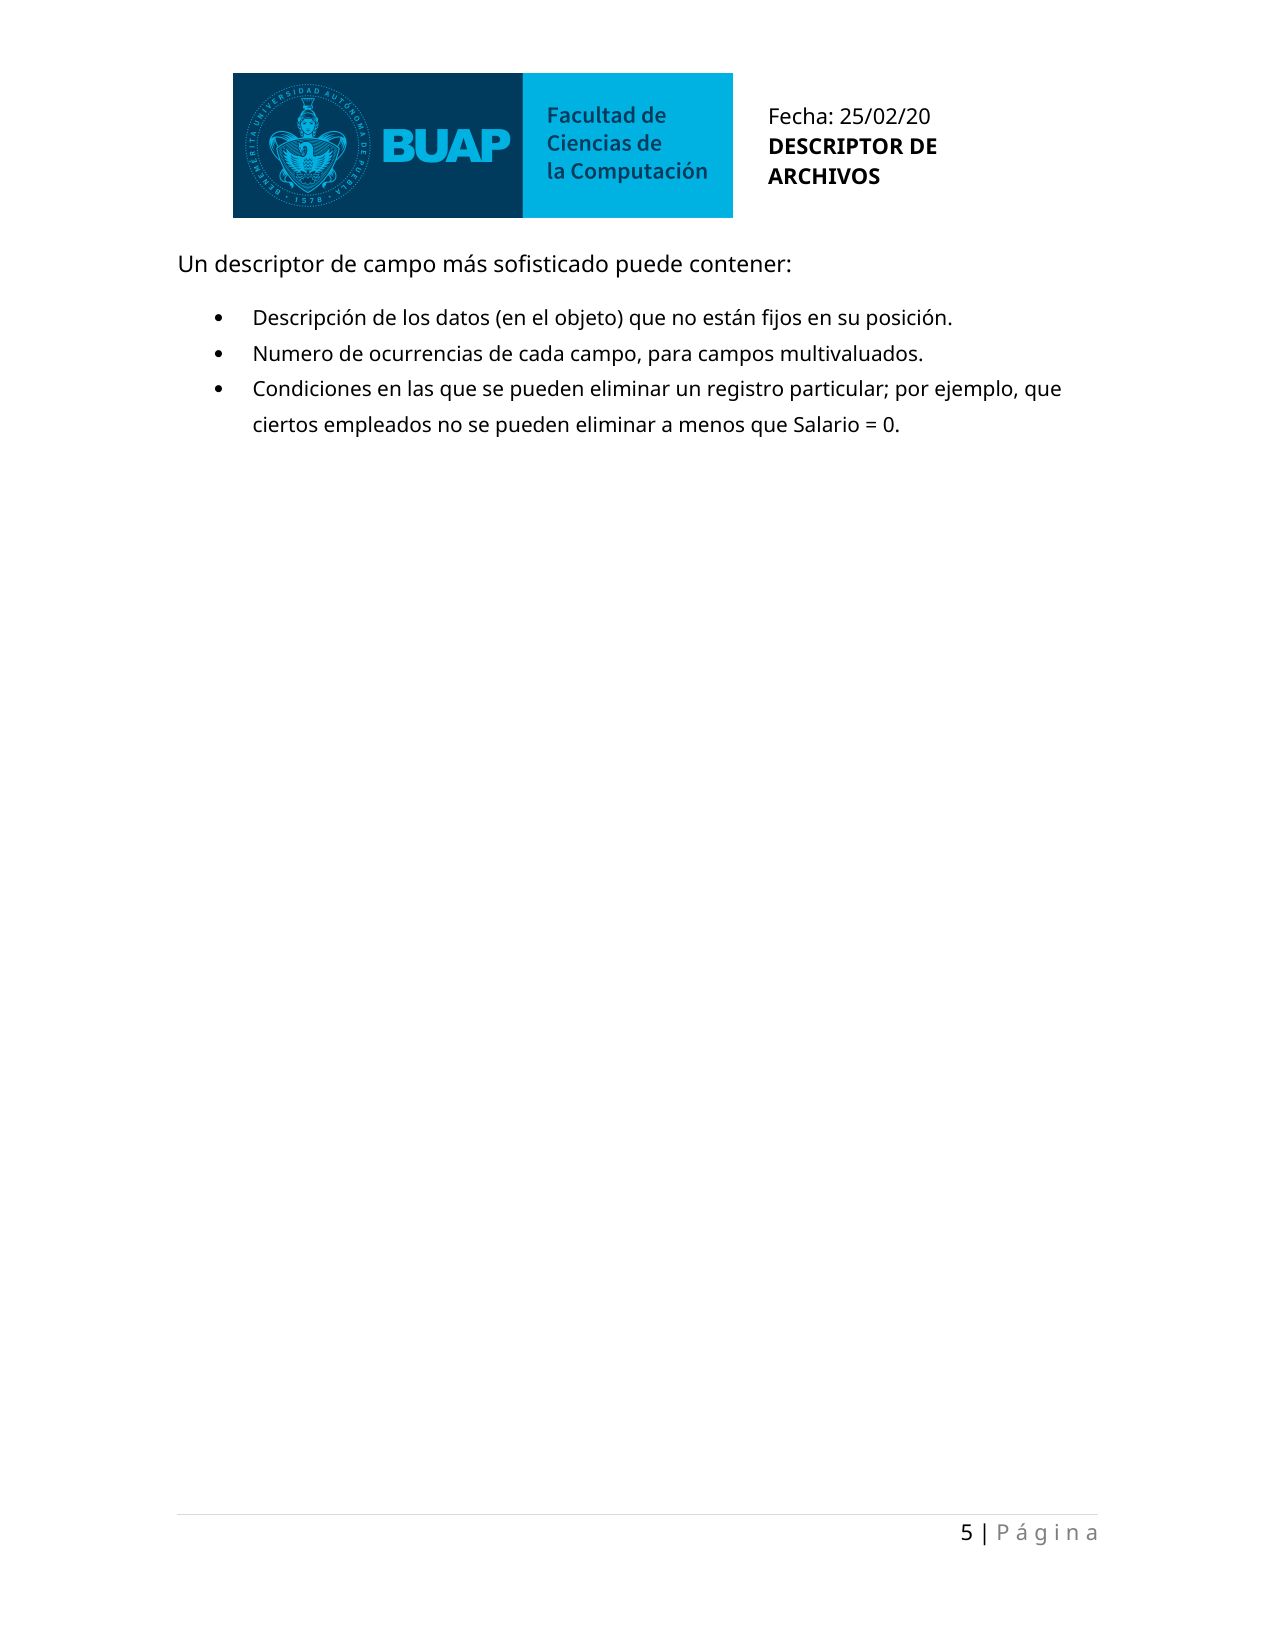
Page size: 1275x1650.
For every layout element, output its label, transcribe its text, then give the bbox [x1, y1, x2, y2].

text Un descriptor de campo más sofisticado puede contener: [177, 248, 1098, 279]
list Descripción de los datos (en el objeto) que no están fijos en su posición. [215, 303, 1098, 332]
list Numero de ocurrencias de cada campo, para campos multivaluados. [215, 339, 1098, 367]
picture [233, 73, 521, 218]
list Condiciones en las que se pueden eliminar un registro particular; por ejemplo, que ciertos empleados no se pueden eliminar a menos que Salario = 0. [215, 374, 1098, 438]
